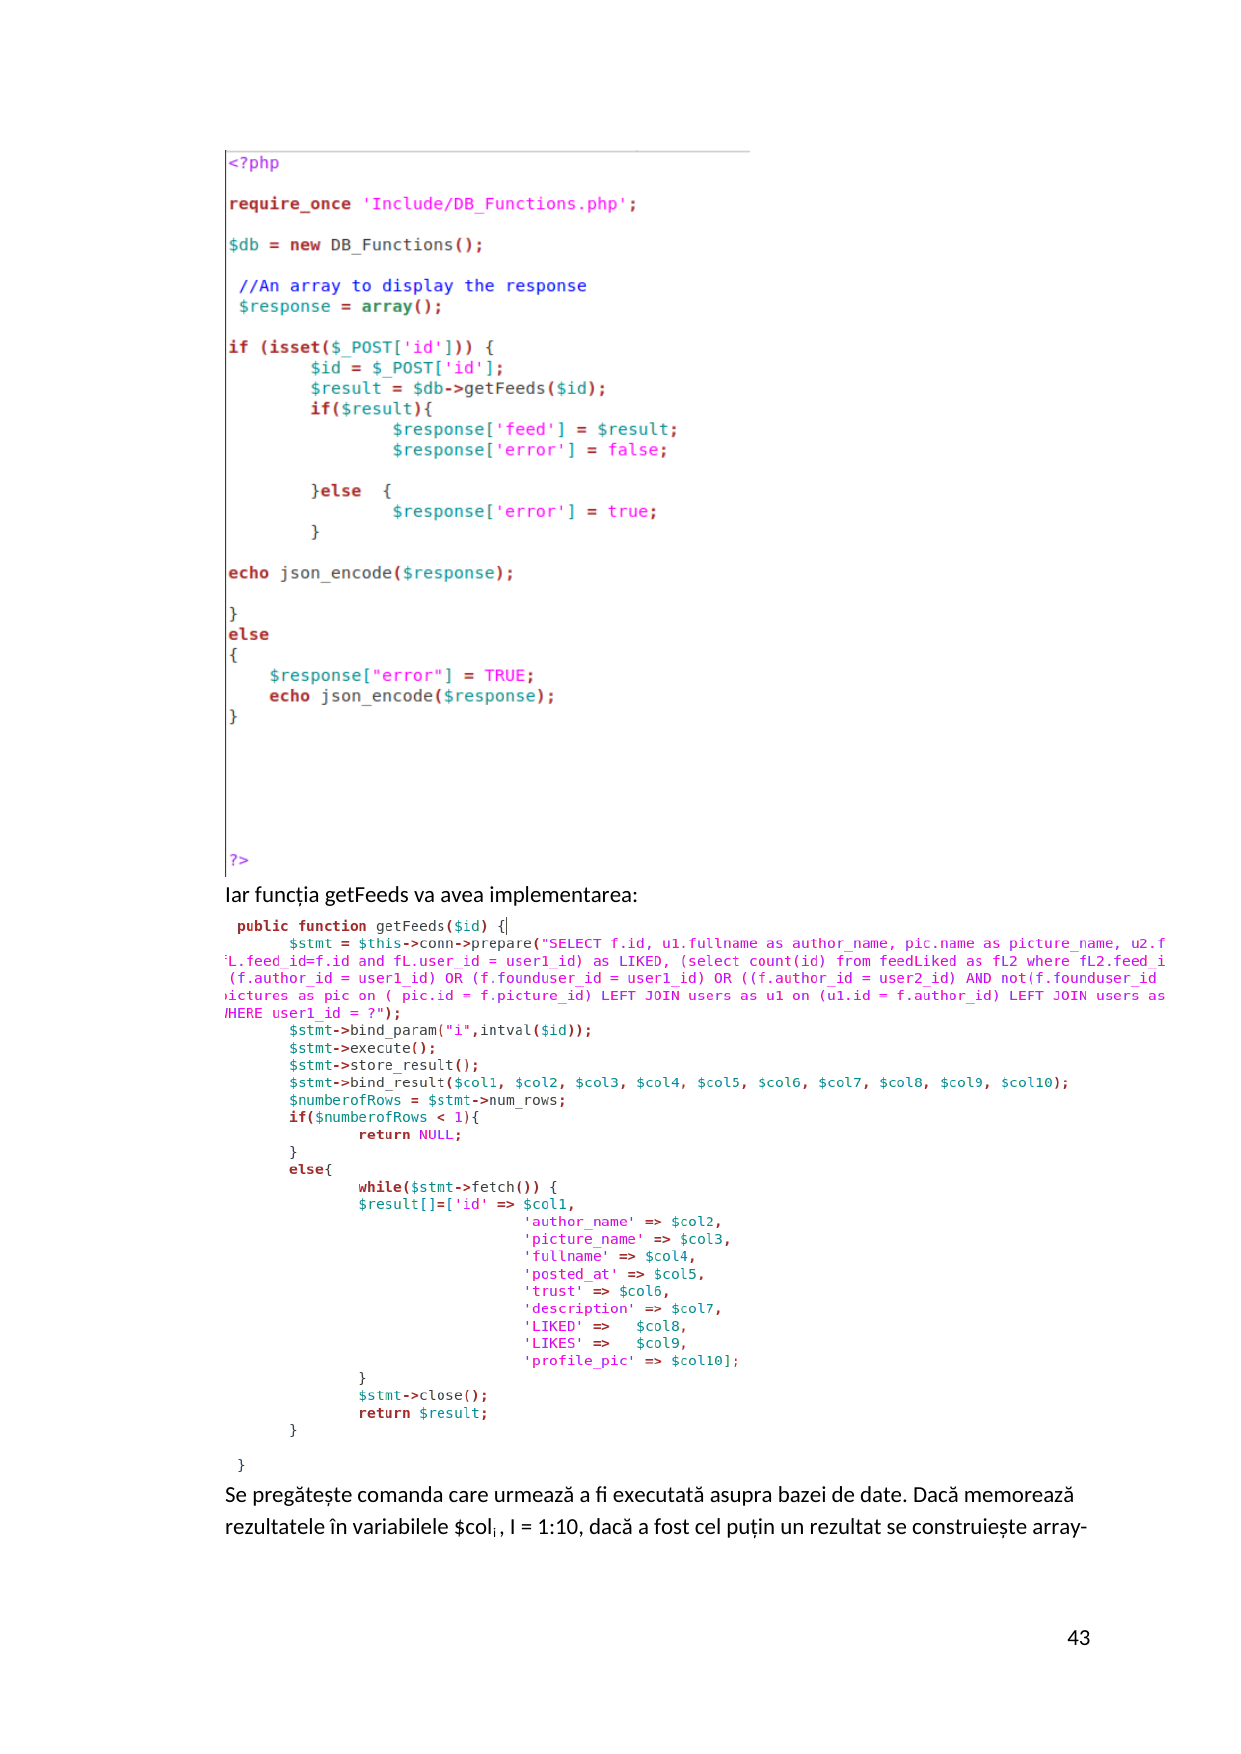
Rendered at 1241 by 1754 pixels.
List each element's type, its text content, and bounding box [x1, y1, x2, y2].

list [225, 1480, 1090, 1541]
list Iar funcția getFeeds va avea implementarea: [225, 880, 1090, 908]
picture [225, 150, 750, 877]
picture [225, 912, 1166, 1477]
